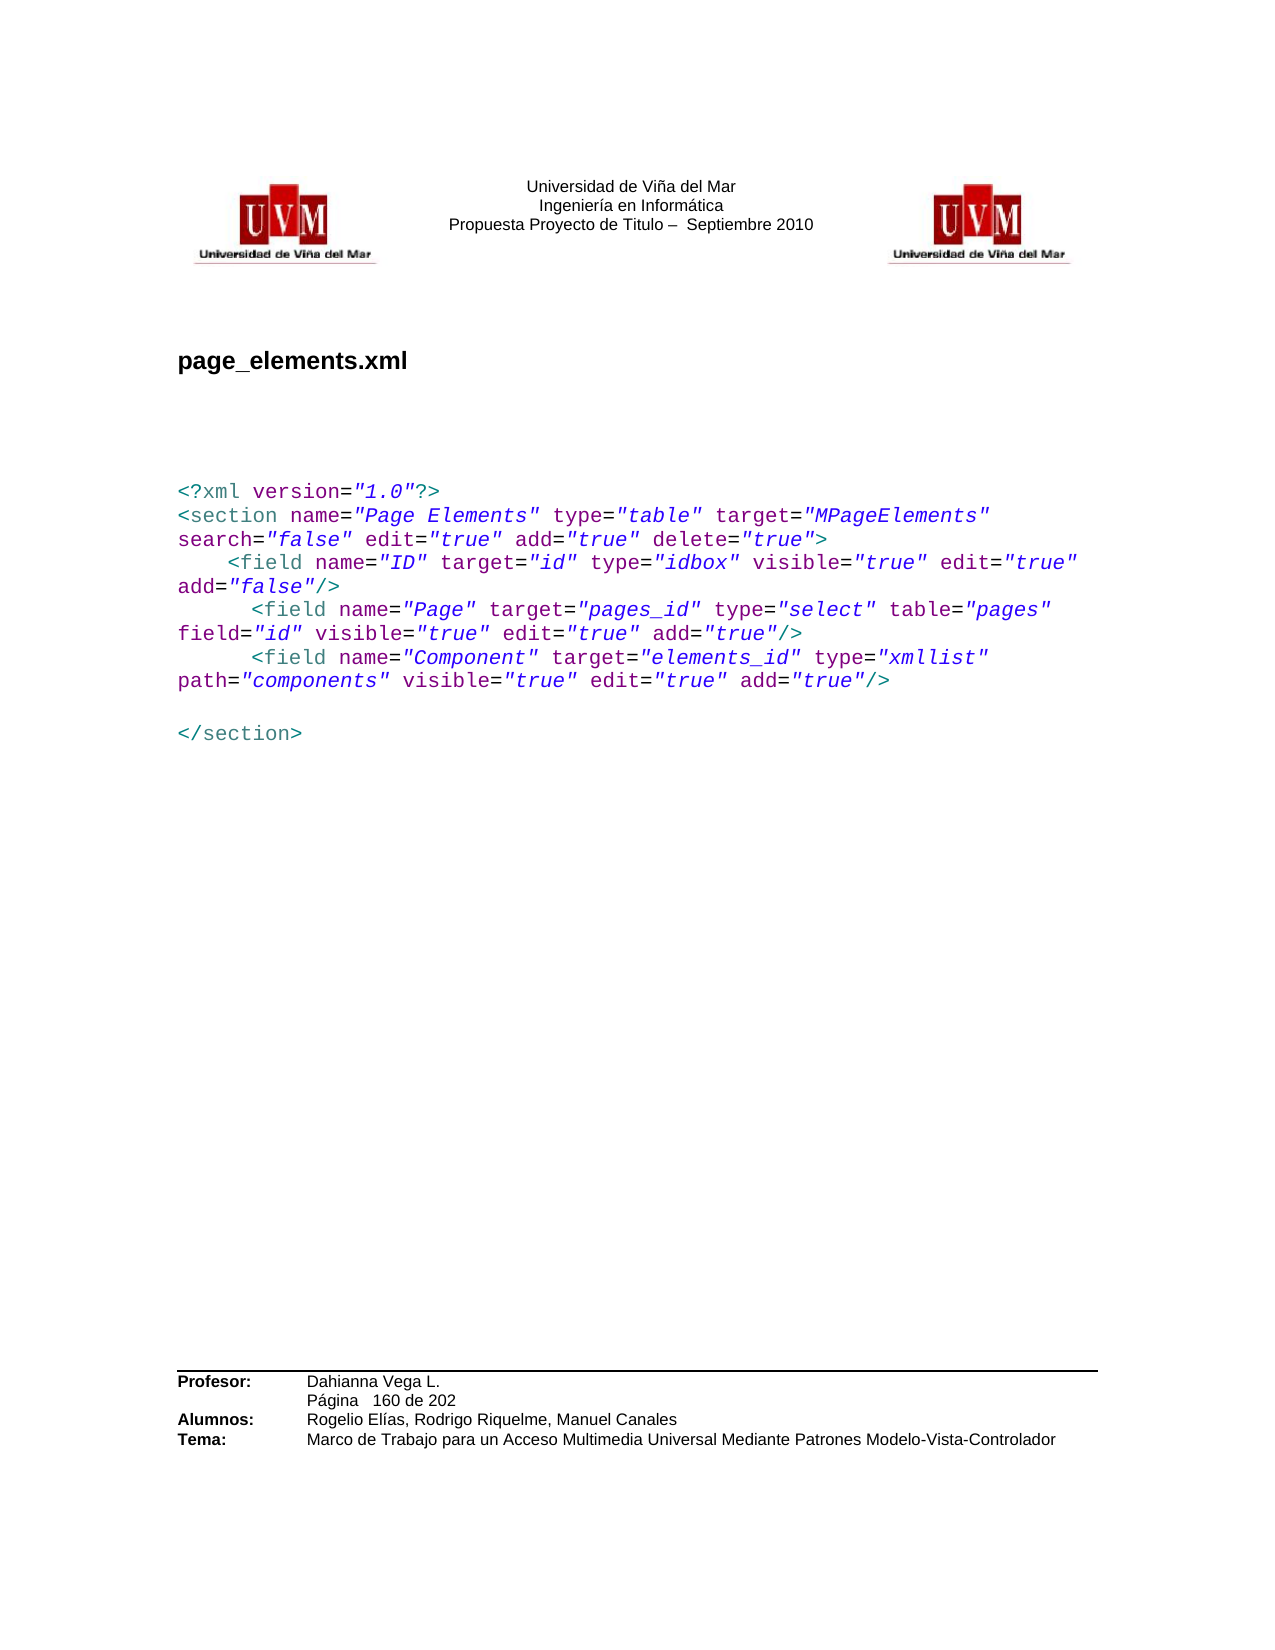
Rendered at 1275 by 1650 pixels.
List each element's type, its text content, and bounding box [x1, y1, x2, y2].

picture [871, 176, 1084, 267]
text <field name="ID" target="id" type="idbox" visible="true" edit="true" add="false"/> [177, 552, 1098, 599]
text <?xml version="1.0"?> [177, 481, 1098, 505]
text page_elements.xml [177, 346, 1098, 375]
text <field name="Component" target="elements_id" type="xmllist" path="components" visible="true" edit="true" add="true"/> [177, 647, 1098, 694]
text <section name="Page Elements" type="table" target="MPageElements" search="false" edit="true" add="true" delete="true"> [177, 505, 1098, 552]
text </section> [177, 723, 1098, 746]
text <field name="Page" target="pages_id" type="select" table="pages" field="id" visible="true" edit="true" add="true"/> [177, 599, 1098, 647]
picture [177, 176, 390, 267]
